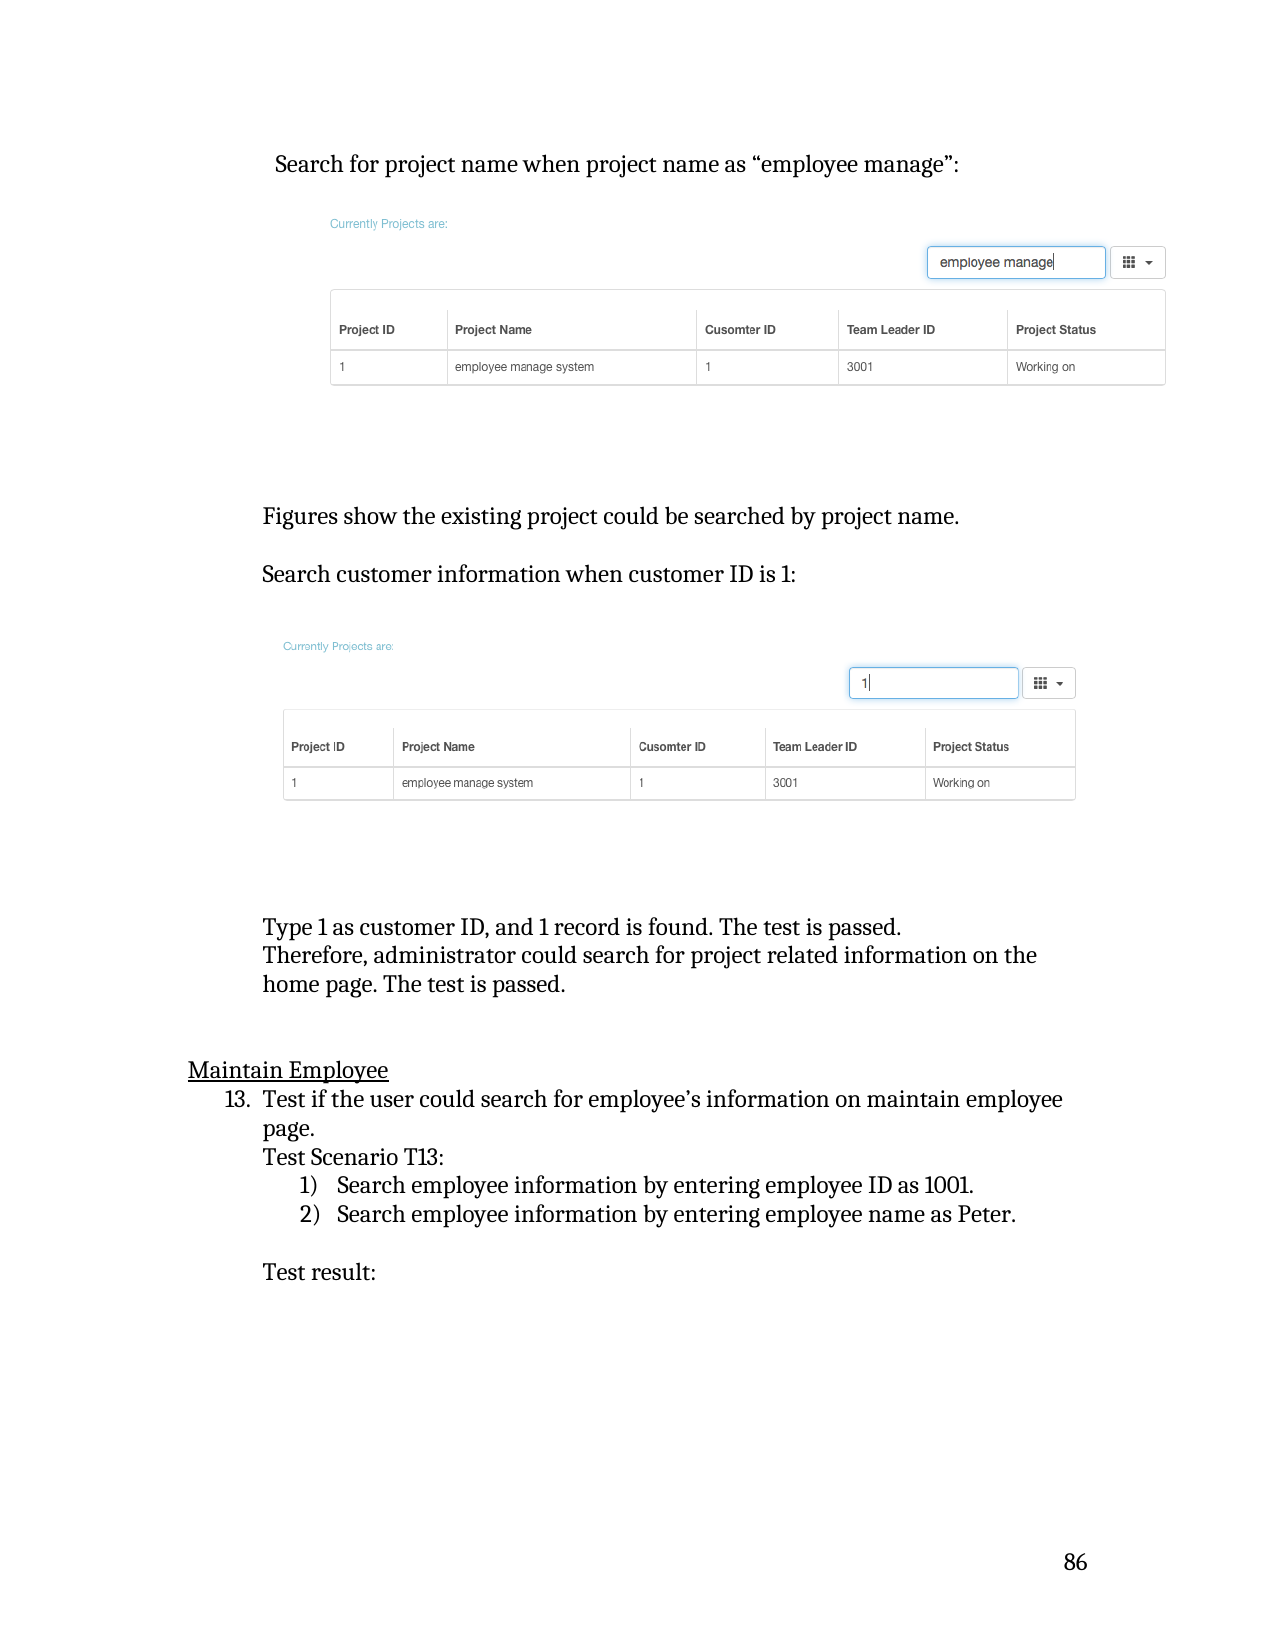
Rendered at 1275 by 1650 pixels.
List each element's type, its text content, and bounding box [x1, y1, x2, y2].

text Therefore, administrator could search for project related information on the home page. The test is passed. [262, 941, 1087, 999]
text Search for project name when project name as “employee manage”: [187, 150, 1087, 179]
picture [300, 178, 1200, 502]
text Test Scenario T13: [225, 1142, 1087, 1171]
list Test if the user could search for employee’s information on maintain employee page. [225, 1085, 1087, 1142]
list Search employee information by entering employee ID as 1001. [300, 1171, 1087, 1200]
text Search customer information when customer ID is 1: [187, 559, 1087, 588]
text Type 1 as customer ID, and 1 record is found. The test is passed. [262, 913, 1087, 941]
text Figures show the existing project could be searched by project name. [262, 502, 1087, 531]
list Search employee information by entering employee name as Peter. [300, 1200, 1087, 1229]
picture [262, 617, 1106, 913]
text Test result: [187, 1257, 1087, 1286]
text Maintain Employee [187, 1056, 1087, 1085]
